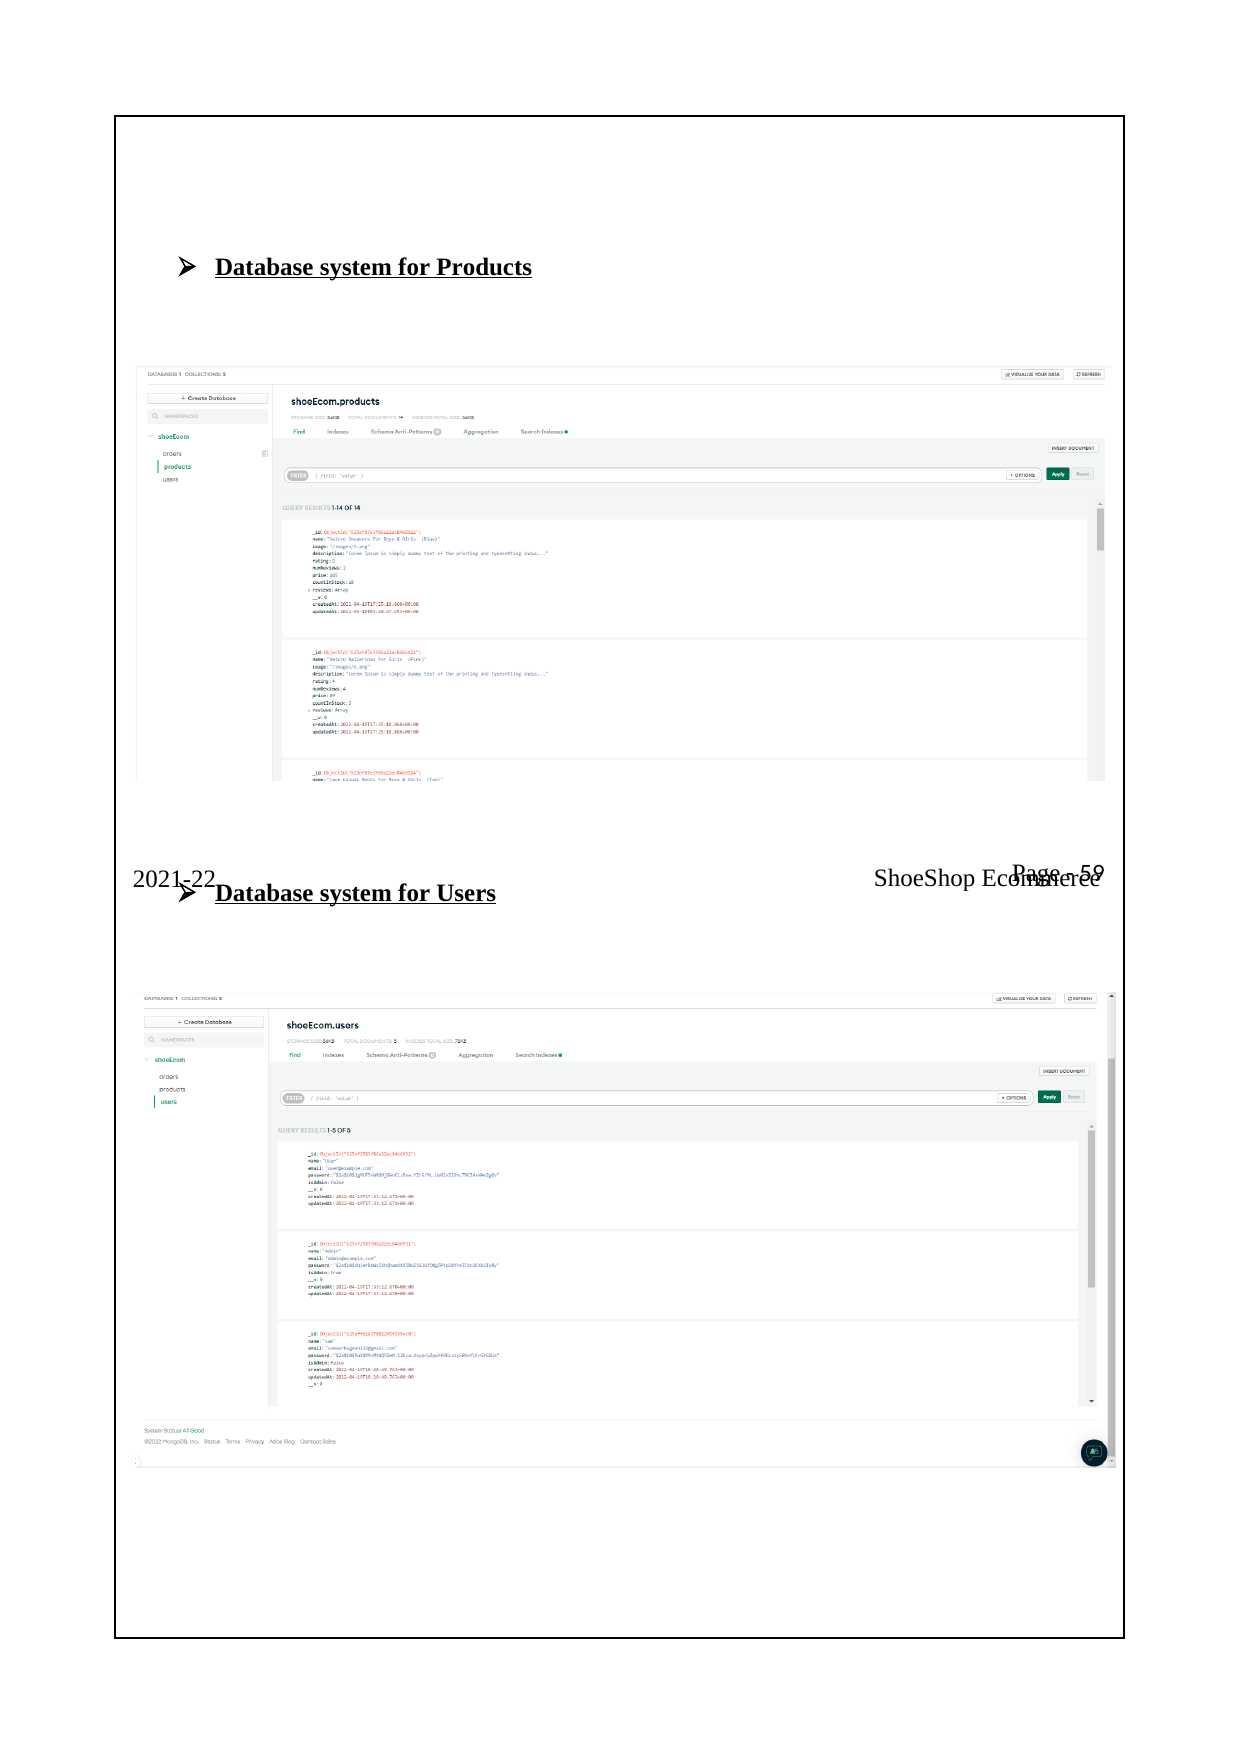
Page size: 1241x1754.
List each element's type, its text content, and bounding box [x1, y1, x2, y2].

list Database system for Products [177, 252, 1104, 281]
list Database system for Users [177, 878, 1104, 907]
picture [135, 366, 1111, 781]
picture [135, 992, 1116, 1468]
